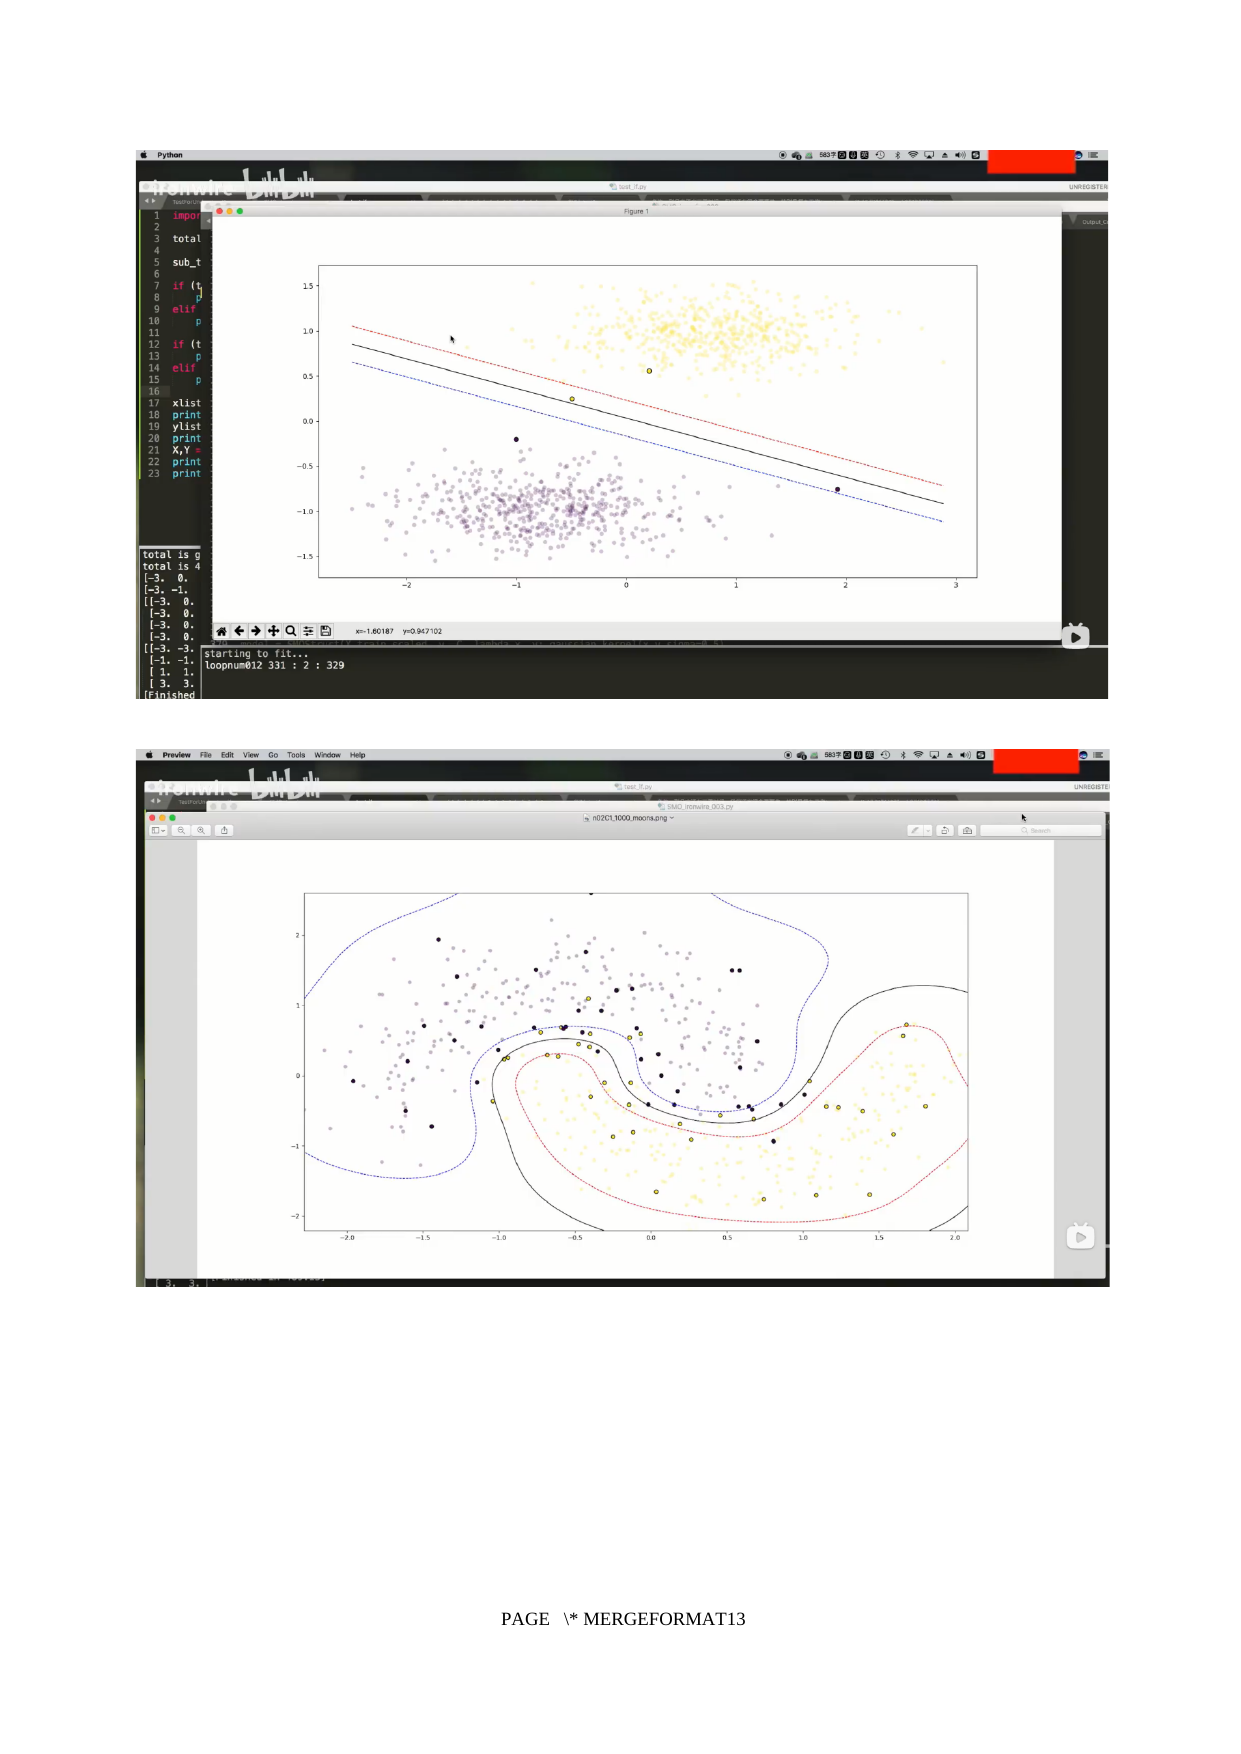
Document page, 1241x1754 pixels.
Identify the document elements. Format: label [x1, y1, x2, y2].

picture [135, 749, 1110, 1287]
picture [135, 150, 1109, 699]
